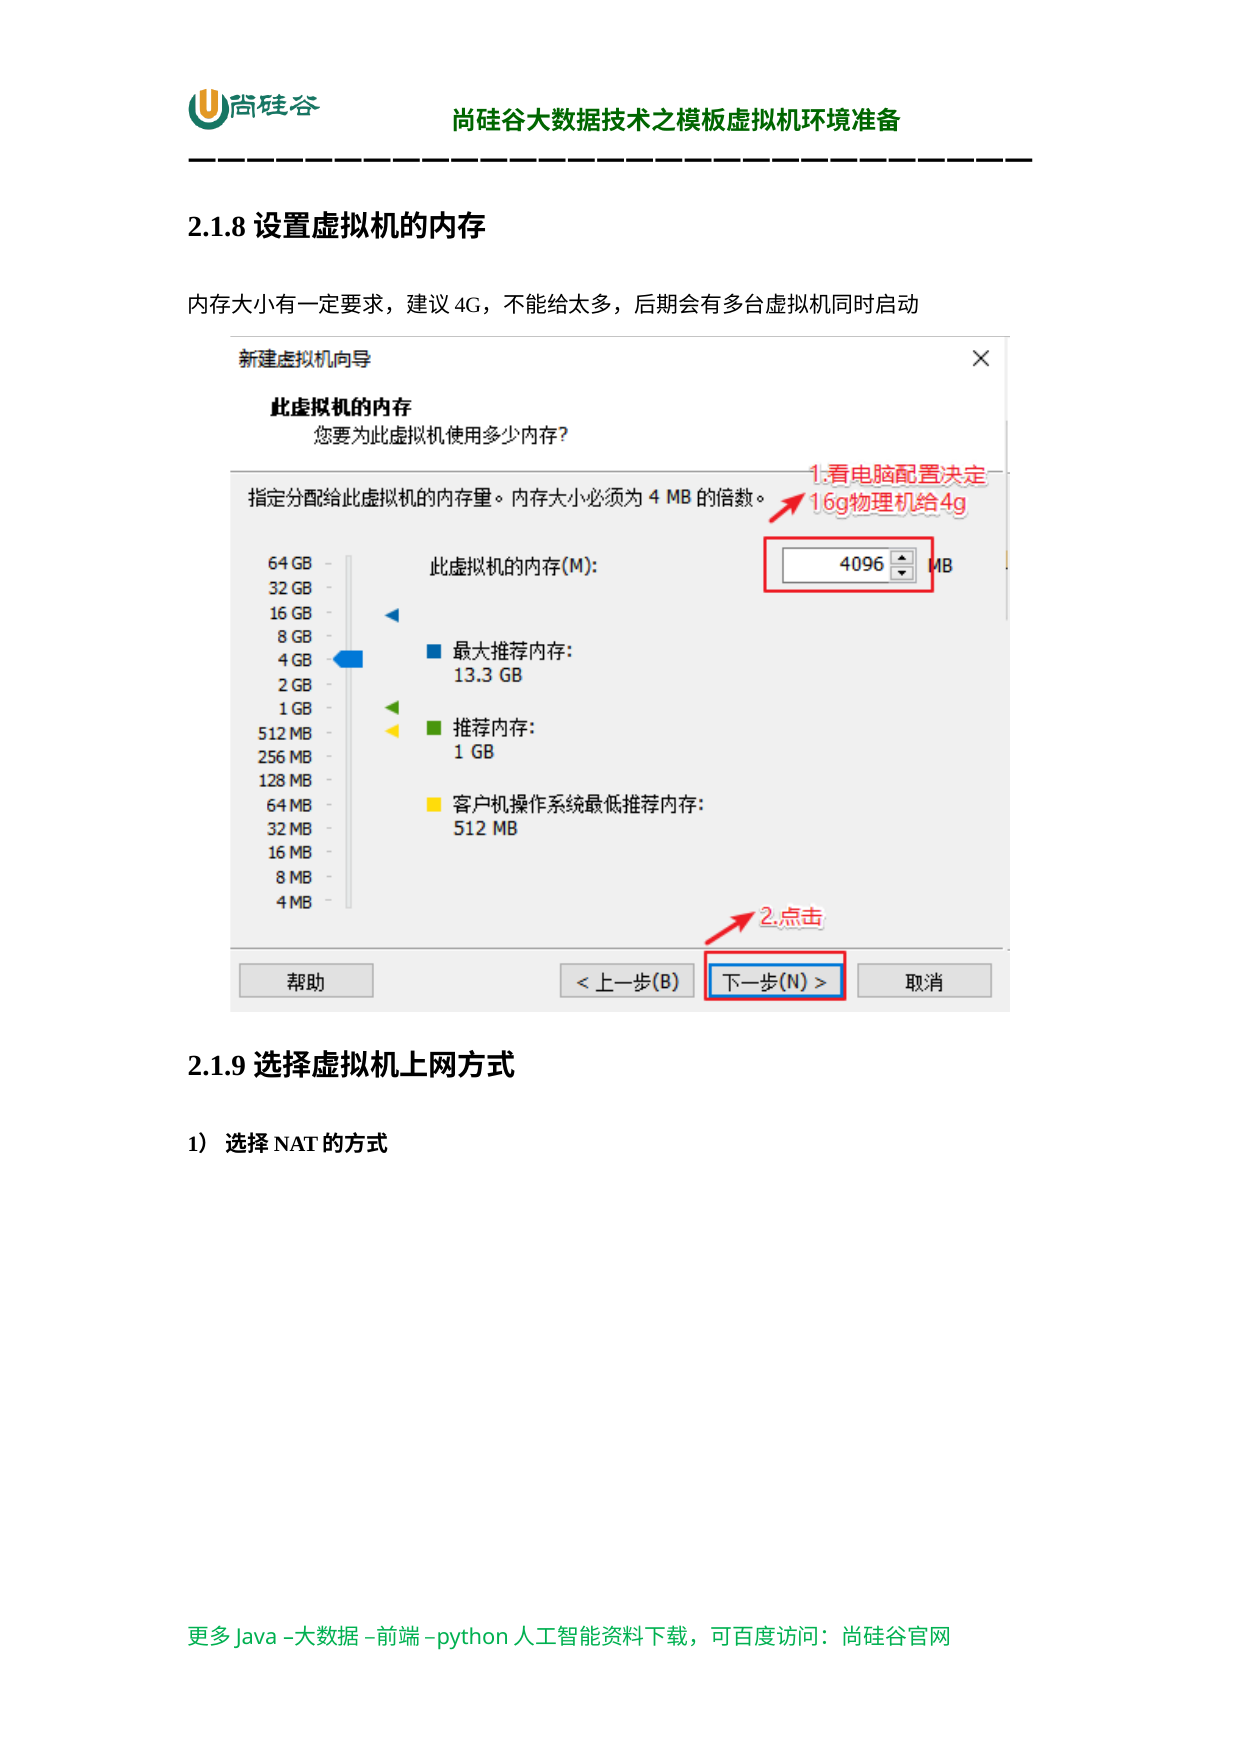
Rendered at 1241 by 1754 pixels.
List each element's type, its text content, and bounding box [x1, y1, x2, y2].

subtitle 2.1.8 设置虚拟机的内存 [187, 192, 1053, 257]
text 1） 选择NAT的方式 [187, 1126, 1053, 1158]
subtitle 2.1.9 选择虚拟机上网方式 [187, 1030, 1053, 1095]
text 内存大小有一定要求，建议4G，不能给太多，后期会有多台虚拟机同时启动 [187, 287, 1053, 319]
picture [187, 88, 320, 130]
picture [230, 335, 1010, 1012]
